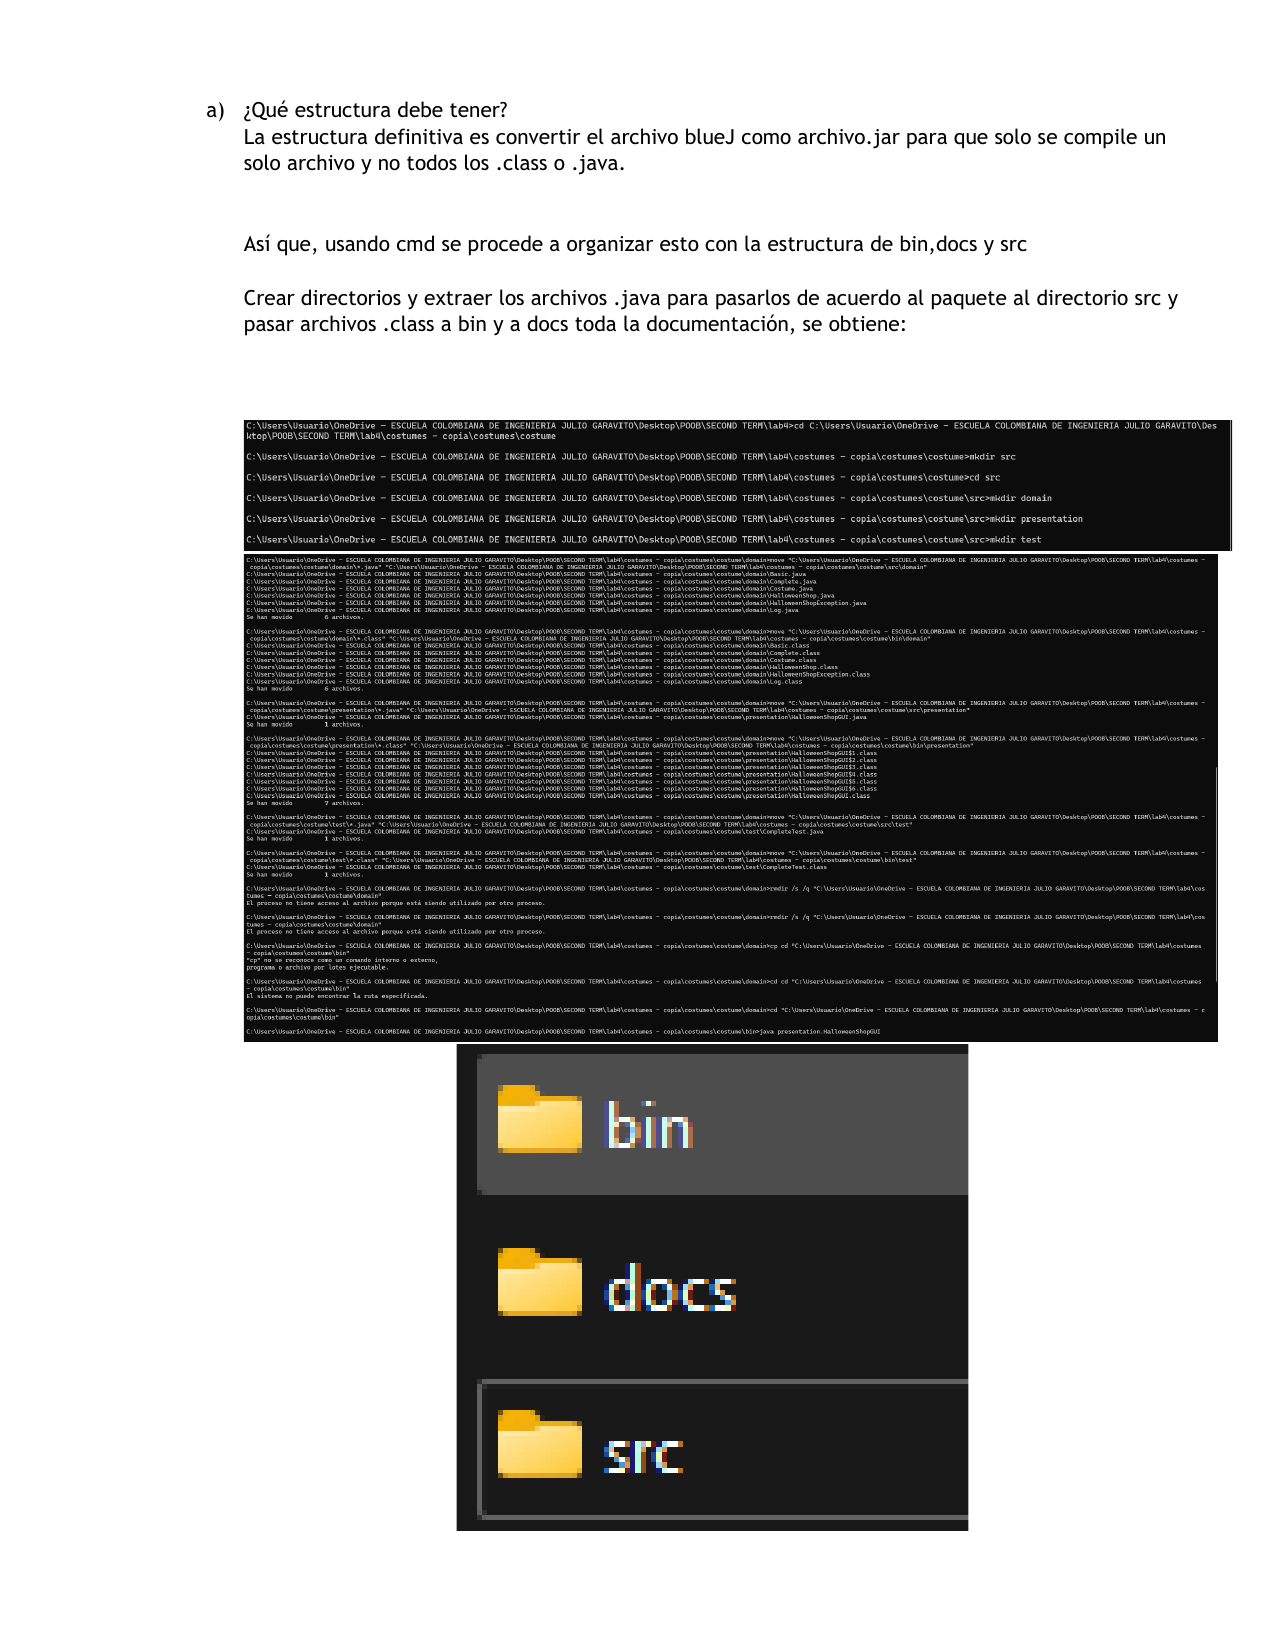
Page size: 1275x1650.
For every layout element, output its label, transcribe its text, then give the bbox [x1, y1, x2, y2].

text Así que, usando cmd se procede a organizar esto con la estructura de bin,docs y src [244, 232, 1181, 256]
picture [243, 554, 1218, 1042]
picture [243, 420, 1233, 551]
text La estructura definitiva es convertir el archivo blueJ como archivo.jar para que solo se compile un solo archivo y no todos los .class o .java. [244, 125, 1181, 175]
picture [456, 1044, 969, 1531]
text Crear directorios y extraer los archivos .java para pasarlos de acuerdo al paquete al directorio src y pasar archivos .class a bin y a docs toda la documentación, se obtiene: [244, 286, 1181, 336]
list ¿Qué estructura debe tener? [206, 98, 1181, 122]
